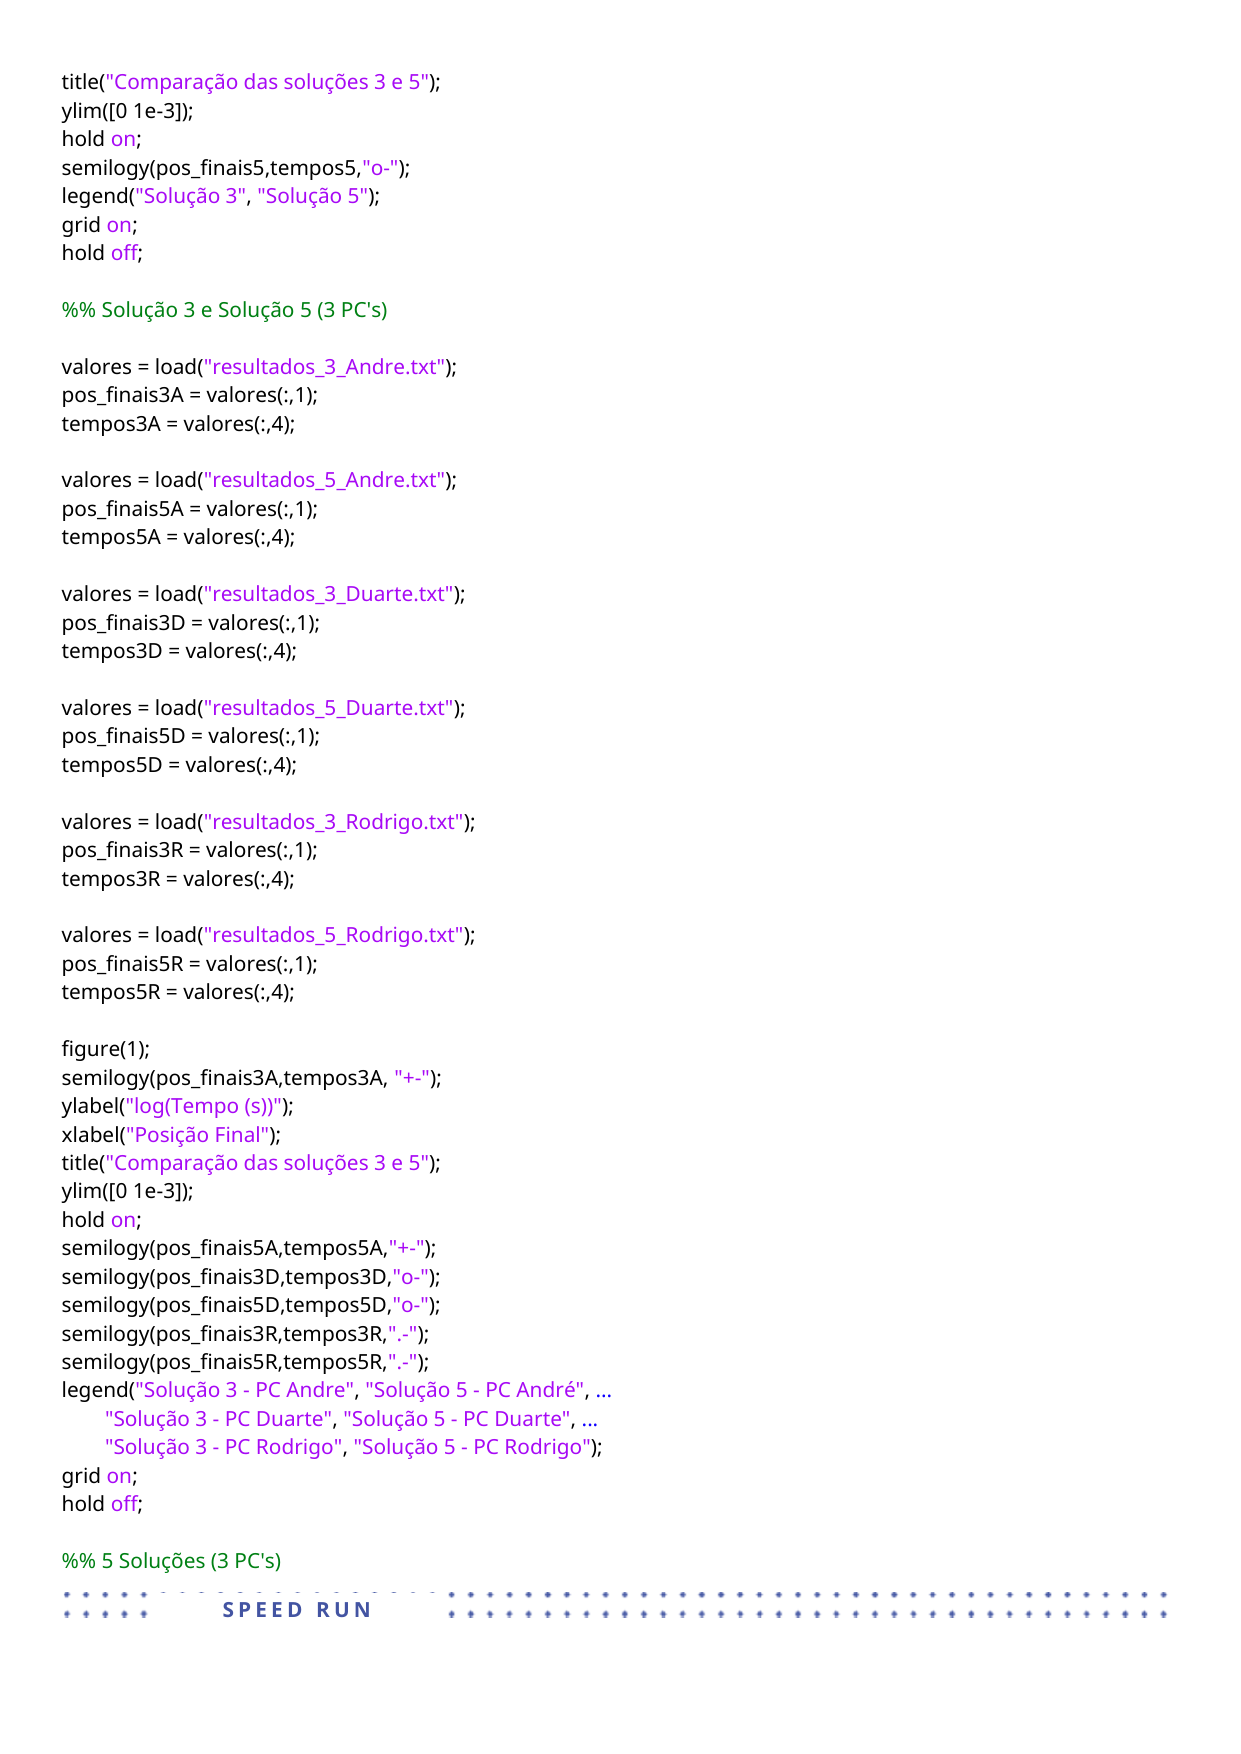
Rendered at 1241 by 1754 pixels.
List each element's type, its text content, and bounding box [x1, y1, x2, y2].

text figure(1); [61, 1034, 1179, 1063]
text hold on; [61, 1205, 1179, 1233]
text semilogy(pos_finais5D,tempos5D,"o-"); [61, 1290, 1179, 1319]
text ylabel("log(Tempo (s))"); [61, 1091, 1179, 1120]
text ylim([0 1e-3]); [61, 1177, 1179, 1205]
text valores = load("resultados_3_Duarte.txt"); [61, 579, 1179, 608]
text pos_finais3D = valores(:,1); [61, 608, 1179, 636]
text semilogy(pos_finais5A,tempos5A,"+-"); [61, 1233, 1179, 1262]
text valores = load("resultados_5_Rodrigo.txt"); [61, 921, 1179, 949]
text "Solução 3 - PC Rodrigo", "Solução 5 - PC Rodrigo"); [61, 1432, 1179, 1461]
text pos_finais5A = valores(:,1); [61, 494, 1179, 522]
text semilogy(pos_finais5,tempos5,"o-"); [61, 153, 1179, 181]
text "Solução 3 - PC Duarte", "Solução 5 - PC Duarte", ... [61, 1404, 1179, 1432]
text %% 5 Soluções (3 PC's) [61, 1546, 1179, 1575]
text hold off; [61, 1489, 1179, 1518]
text grid on; [61, 1461, 1179, 1489]
text legend("Solução 3", "Solução 5"); [61, 181, 1179, 210]
text valores = load("resultados_5_Andre.txt"); [61, 466, 1179, 494]
text %% Solução 3 e Solução 5 (3 PC's) [61, 295, 1179, 323]
text semilogy(pos_finais5R,tempos5R,".-"); [61, 1347, 1179, 1376]
text pos_finais3A = valores(:,1); [61, 380, 1179, 409]
text legend("Solução 3 - PC Andre", "Solução 5 - PC André", ... [61, 1376, 1179, 1404]
text semilogy(pos_finais3A,tempos3A, "+-"); [61, 1063, 1179, 1091]
text tempos3D = valores(:,4); [61, 636, 1179, 665]
text pos_finais5R = valores(:,1); [61, 949, 1179, 977]
text hold off; [61, 238, 1179, 267]
text ylim([0 1e-3]); [61, 96, 1179, 124]
text tempos5A = valores(:,4); [61, 522, 1179, 551]
text tempos5D = valores(:,4); [61, 750, 1179, 778]
text hold on; [61, 124, 1179, 153]
text pos_finais5D = valores(:,1); [61, 722, 1179, 750]
text pos_finais3R = valores(:,1); [61, 835, 1179, 864]
text valores = load("resultados_3_Andre.txt"); [61, 352, 1179, 380]
text tempos5R = valores(:,4); [61, 977, 1179, 1006]
text title("Comparação das soluções 3 e 5"); [61, 67, 1179, 96]
picture [63, 1592, 1169, 1618]
text title("Comparação das soluções 3 e 5"); [61, 1148, 1179, 1177]
text grid on; [61, 210, 1179, 238]
text tempos3A = valores(:,4); [61, 409, 1179, 437]
text semilogy(pos_finais3D,tempos3D,"o-"); [61, 1262, 1179, 1290]
text valores = load("resultados_5_Duarte.txt"); [61, 693, 1179, 722]
text valores = load("resultados_3_Rodrigo.txt"); [61, 807, 1179, 835]
text xlabel("Posição Final"); [61, 1120, 1179, 1148]
text tempos3R = valores(:,4); [61, 864, 1179, 892]
text semilogy(pos_finais3R,tempos3R,".-"); [61, 1319, 1179, 1347]
